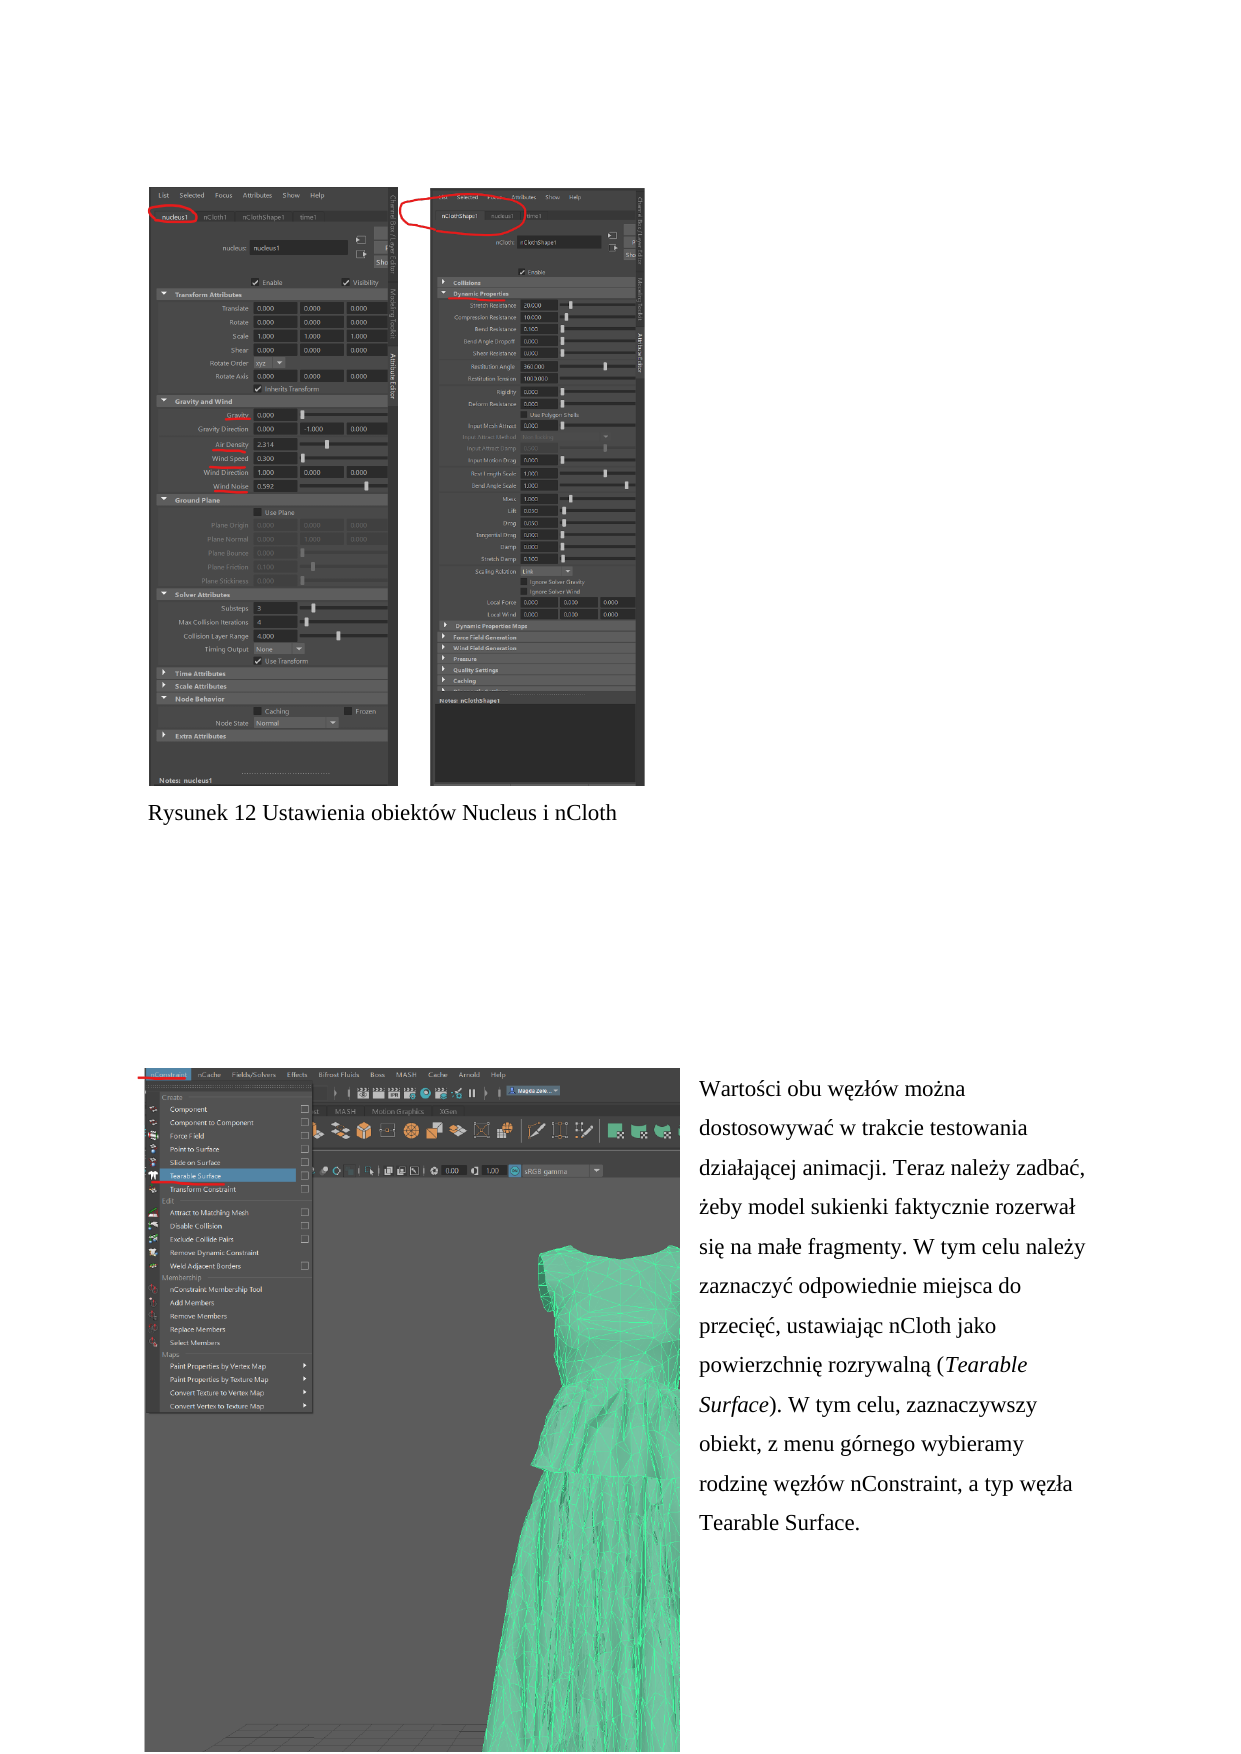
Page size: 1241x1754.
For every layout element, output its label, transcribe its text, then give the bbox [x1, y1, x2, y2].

text Wartości obu węzłów można dostosowywać w trakcie testowania działającej animacji. Teraz należy zadbać, żeby model sukienki faktycznie rozerwał się na małe fragmenty. W tym celu należy zaznaczyć odpowiednie miejsca do przecięć, ustawiając nCloth jako powierzchnię rozrywalną (Tearable Surface). W tym celu, zaznaczywszy obiekt, z menu górnego wybieramy rodzinę węzłów nConstraint, a typ węzła Tearable Surface. [680, 1075, 1093, 1536]
picture [147, 187, 645, 786]
text Rysunek 12 Ustawienia obiektów Nucleus i nCloth [148, 799, 1093, 825]
picture [136, 1068, 680, 1749]
